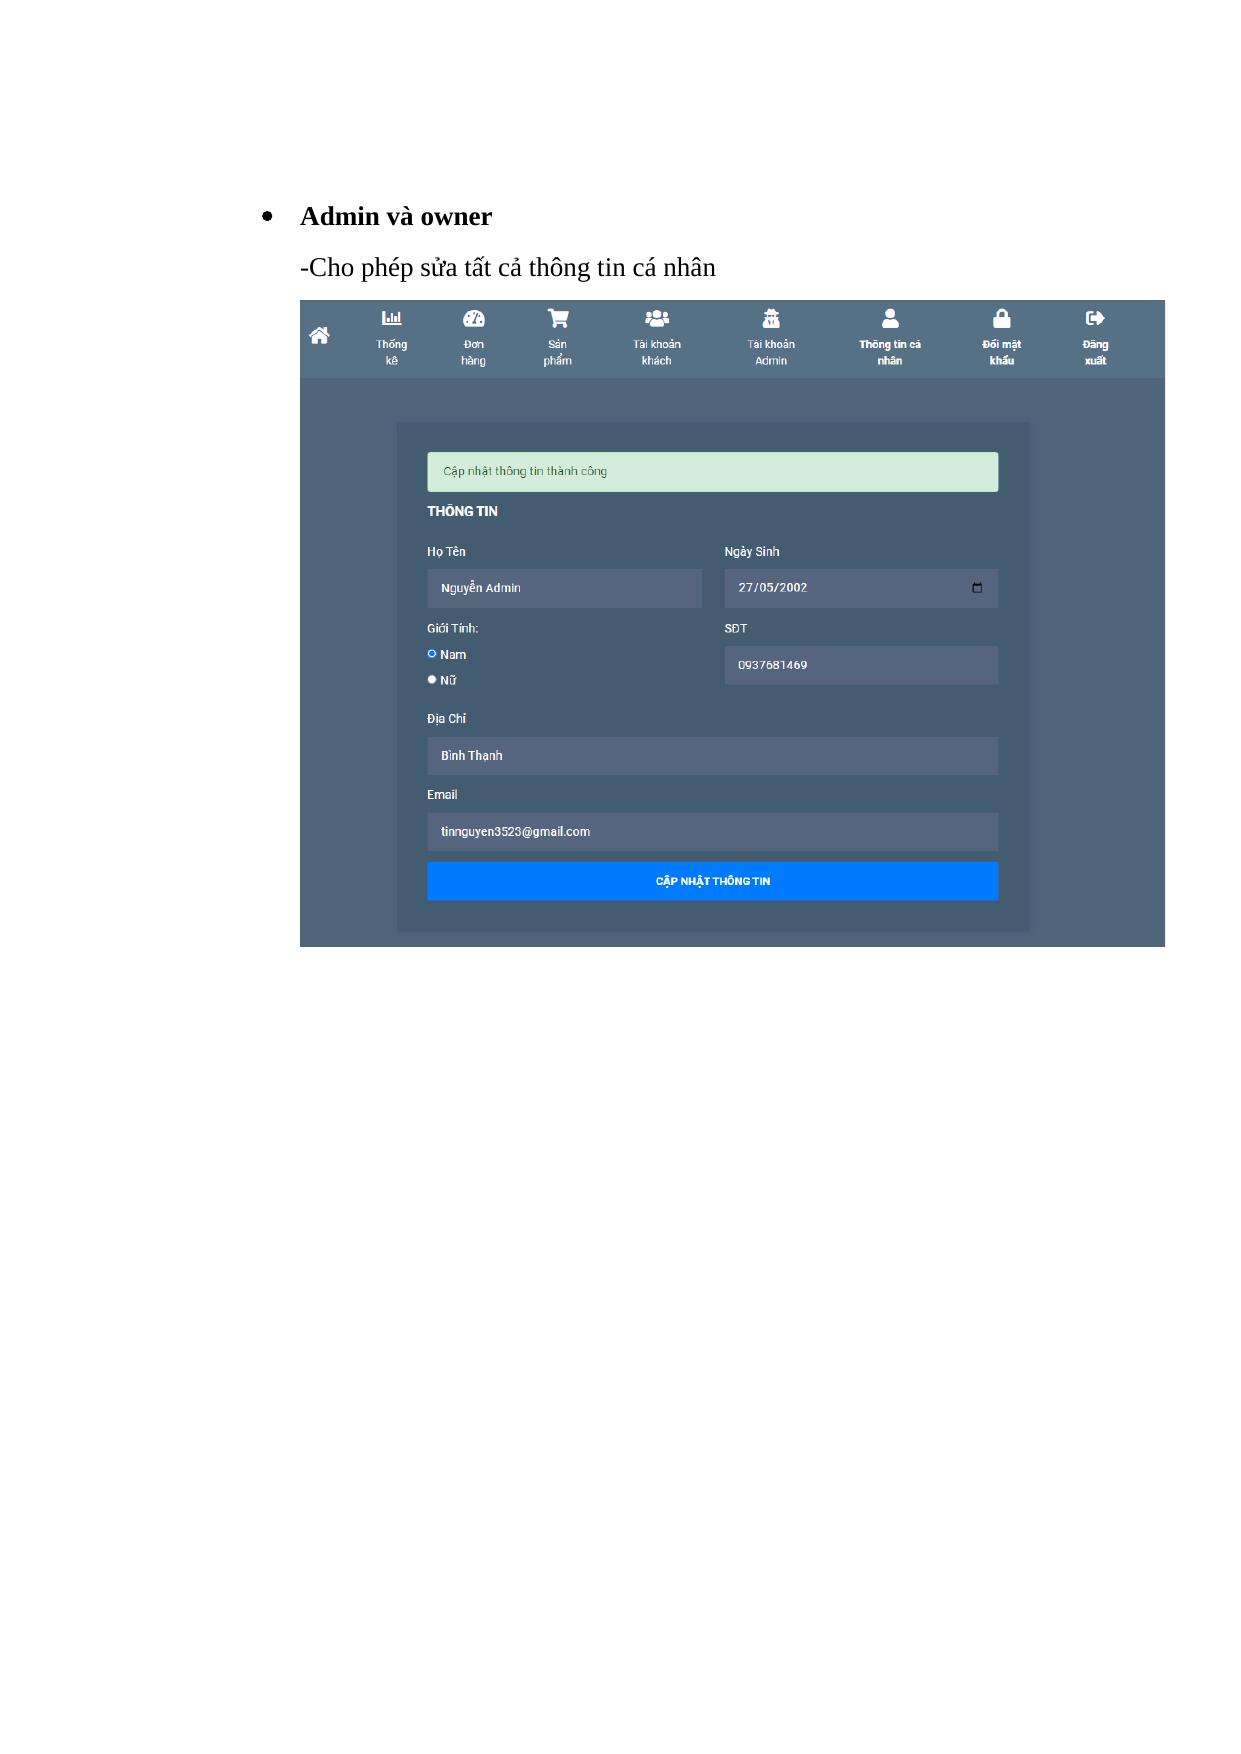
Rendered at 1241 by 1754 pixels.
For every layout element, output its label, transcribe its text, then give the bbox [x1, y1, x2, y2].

picture [300, 300, 1166, 947]
list -Cho phép sửa tất cả thông tin cá nhân [300, 251, 1051, 282]
list Admin và owner [262, 200, 1051, 231]
